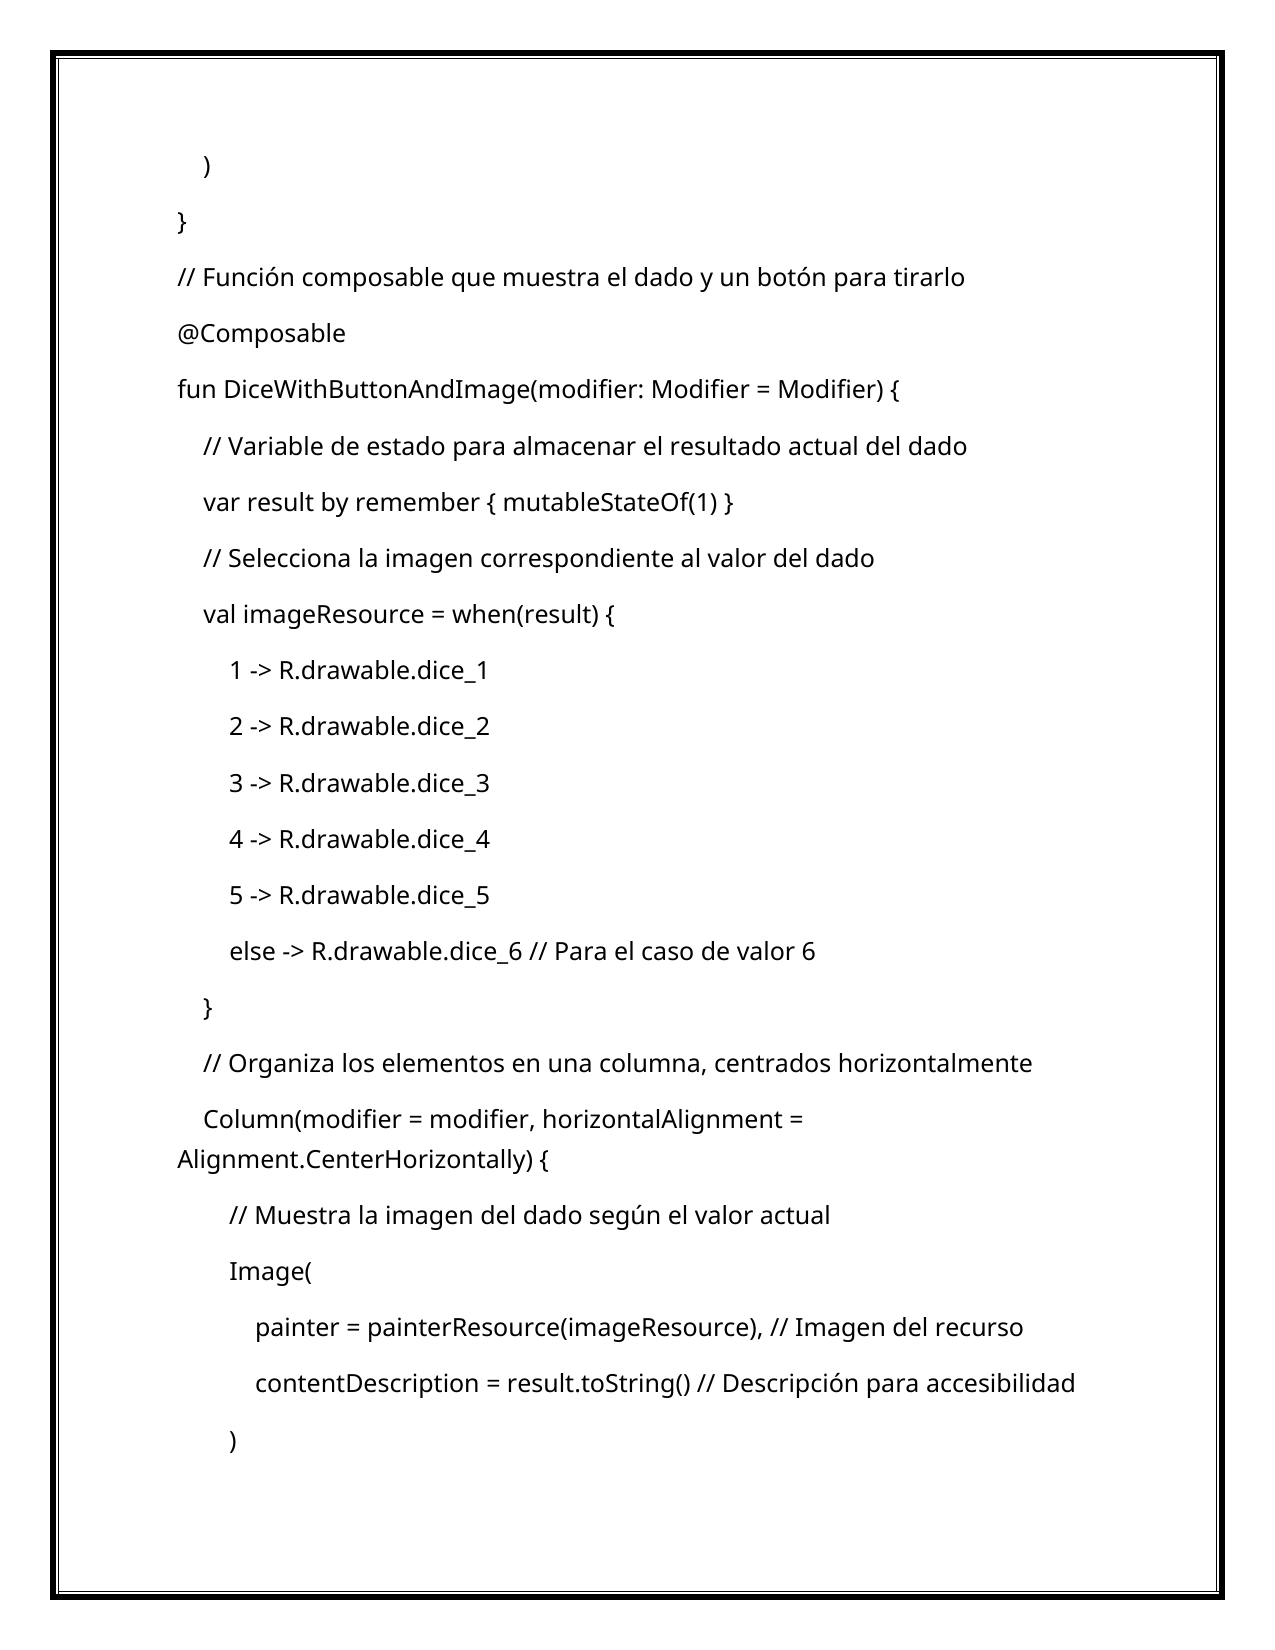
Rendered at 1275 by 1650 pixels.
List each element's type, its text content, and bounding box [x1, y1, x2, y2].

text // Muestra la imagen del dado según el valor actual [177, 1198, 1098, 1232]
text 3 -> R.drawable.dice_3 [177, 765, 1098, 799]
text var result by remember { mutableStateOf(1) } [177, 484, 1098, 518]
text ) [177, 1422, 1098, 1456]
text // Función composable que muestra el dado y un botón para tirarlo [177, 260, 1098, 294]
text 1 -> R.drawable.dice_1 [177, 653, 1098, 687]
text // Organiza los elementos en una columna, centrados horizontalmente [177, 1046, 1098, 1080]
text else -> R.drawable.dice_6 // Para el caso de valor 6 [177, 934, 1098, 968]
text contentDescription = result.toString() // Descripción para accesibilidad [177, 1366, 1098, 1400]
text } [177, 204, 1098, 238]
text ) [177, 148, 1098, 182]
text 4 -> R.drawable.dice_4 [177, 821, 1098, 855]
text @Composable [177, 316, 1098, 350]
text Image( [177, 1254, 1098, 1288]
text } [177, 990, 1098, 1024]
text // Selecciona la imagen correspondiente al valor del dado [177, 541, 1098, 575]
text painter = painterResource(imageResource), // Imagen del recurso [177, 1310, 1098, 1344]
text Column(modifier = modifier, horizontalAlignment = Alignment.CenterHorizontally) { [177, 1102, 1098, 1176]
text 5 -> R.drawable.dice_5 [177, 877, 1098, 912]
text val imageResource = when(result) { [177, 597, 1098, 631]
text fun DiceWithButtonAndImage(modifier: Modifier = Modifier) { [177, 372, 1098, 406]
text 2 -> R.drawable.dice_2 [177, 709, 1098, 743]
text // Variable de estado para almacenar el resultado actual del dado [177, 428, 1098, 462]
